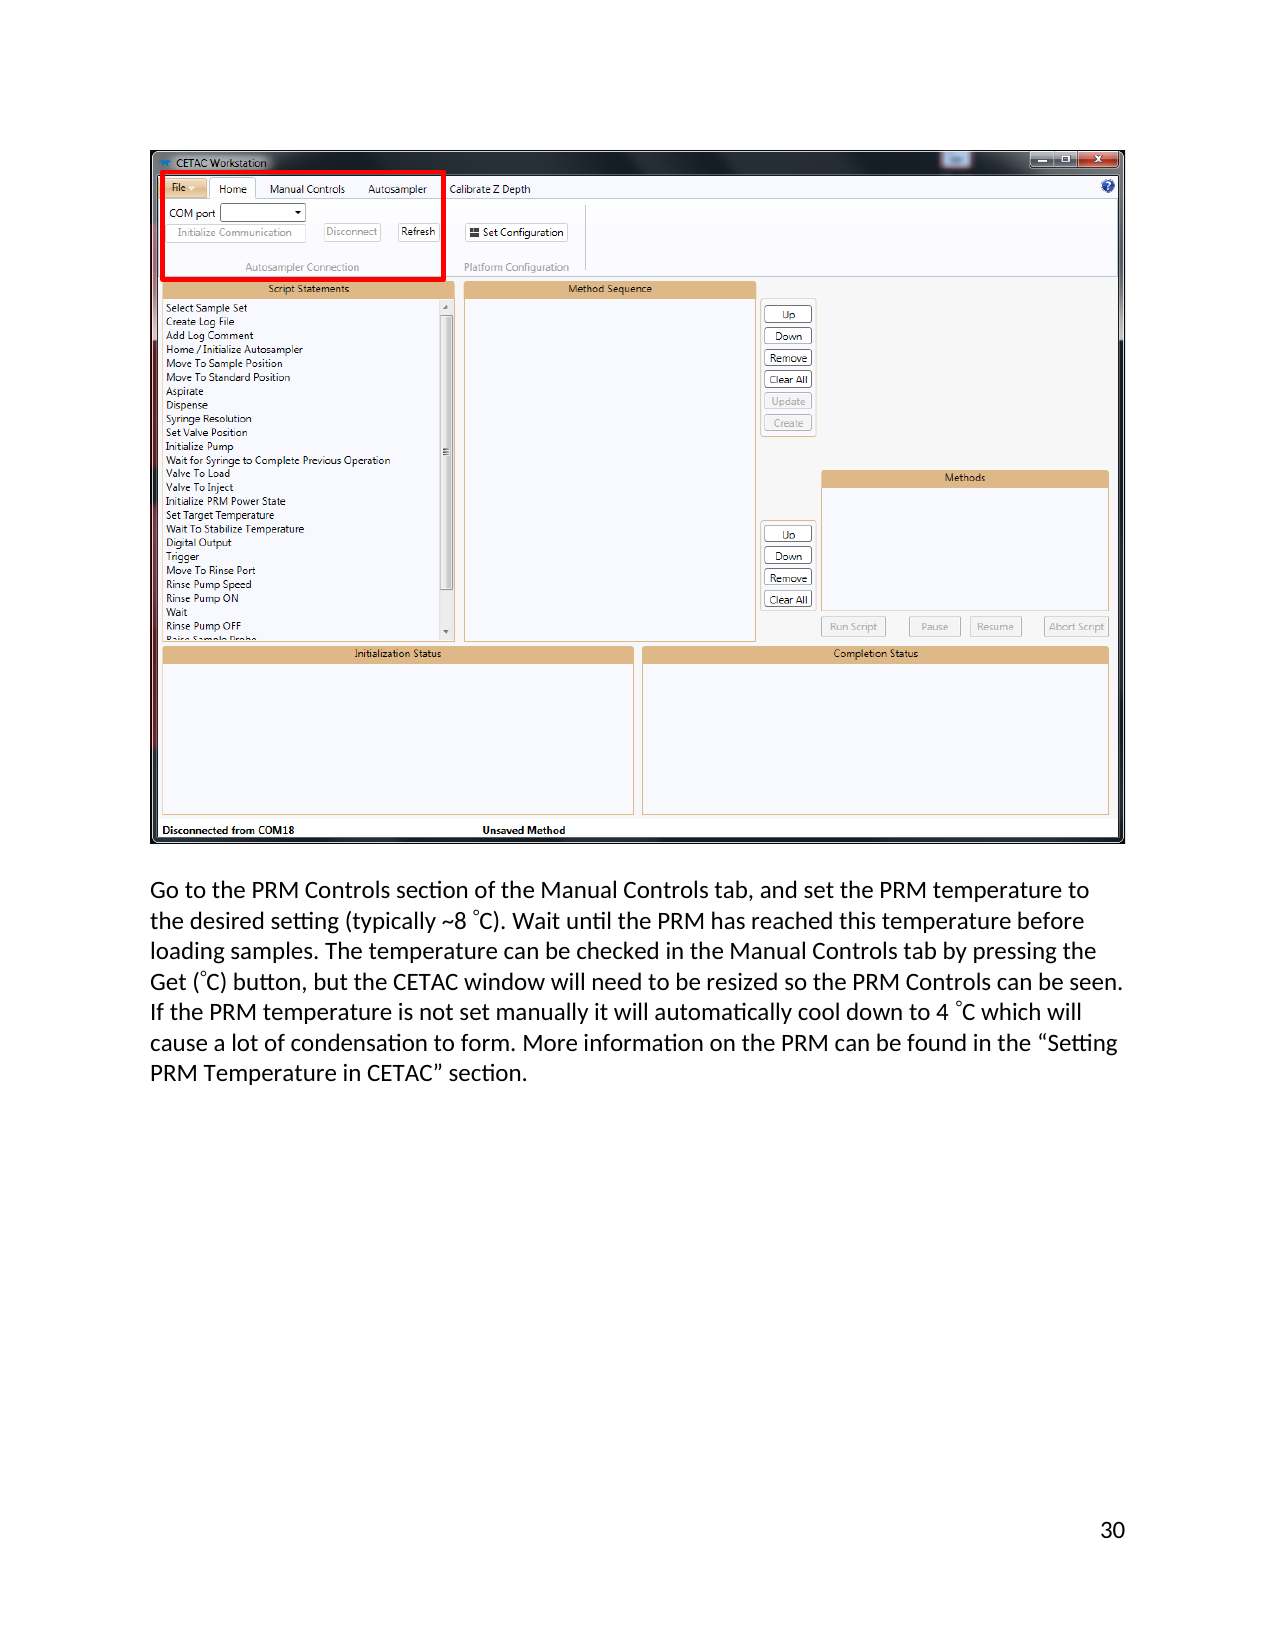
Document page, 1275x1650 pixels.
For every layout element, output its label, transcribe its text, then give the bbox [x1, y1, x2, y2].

picture [150, 150, 1125, 844]
text Go to the PRM Controls section of the Manual Controls tab, and set the PRM temperature to the desired setting (typically ~8 C). Wait until the PRM has reached this temperature before loading samples. The temperature can be checked in the Manual Controls tab by pressing the Get (C) button, but the CETAC window will need to be resized so the PRM Controls can be seen. If the PRM temperature is not set manually it will automatically cool down to 4 C which will cause a lot of condensation to form. More information on the PRM can be found in the “Setting PRM Temperature in CETAC” section. [150, 874, 1125, 1088]
